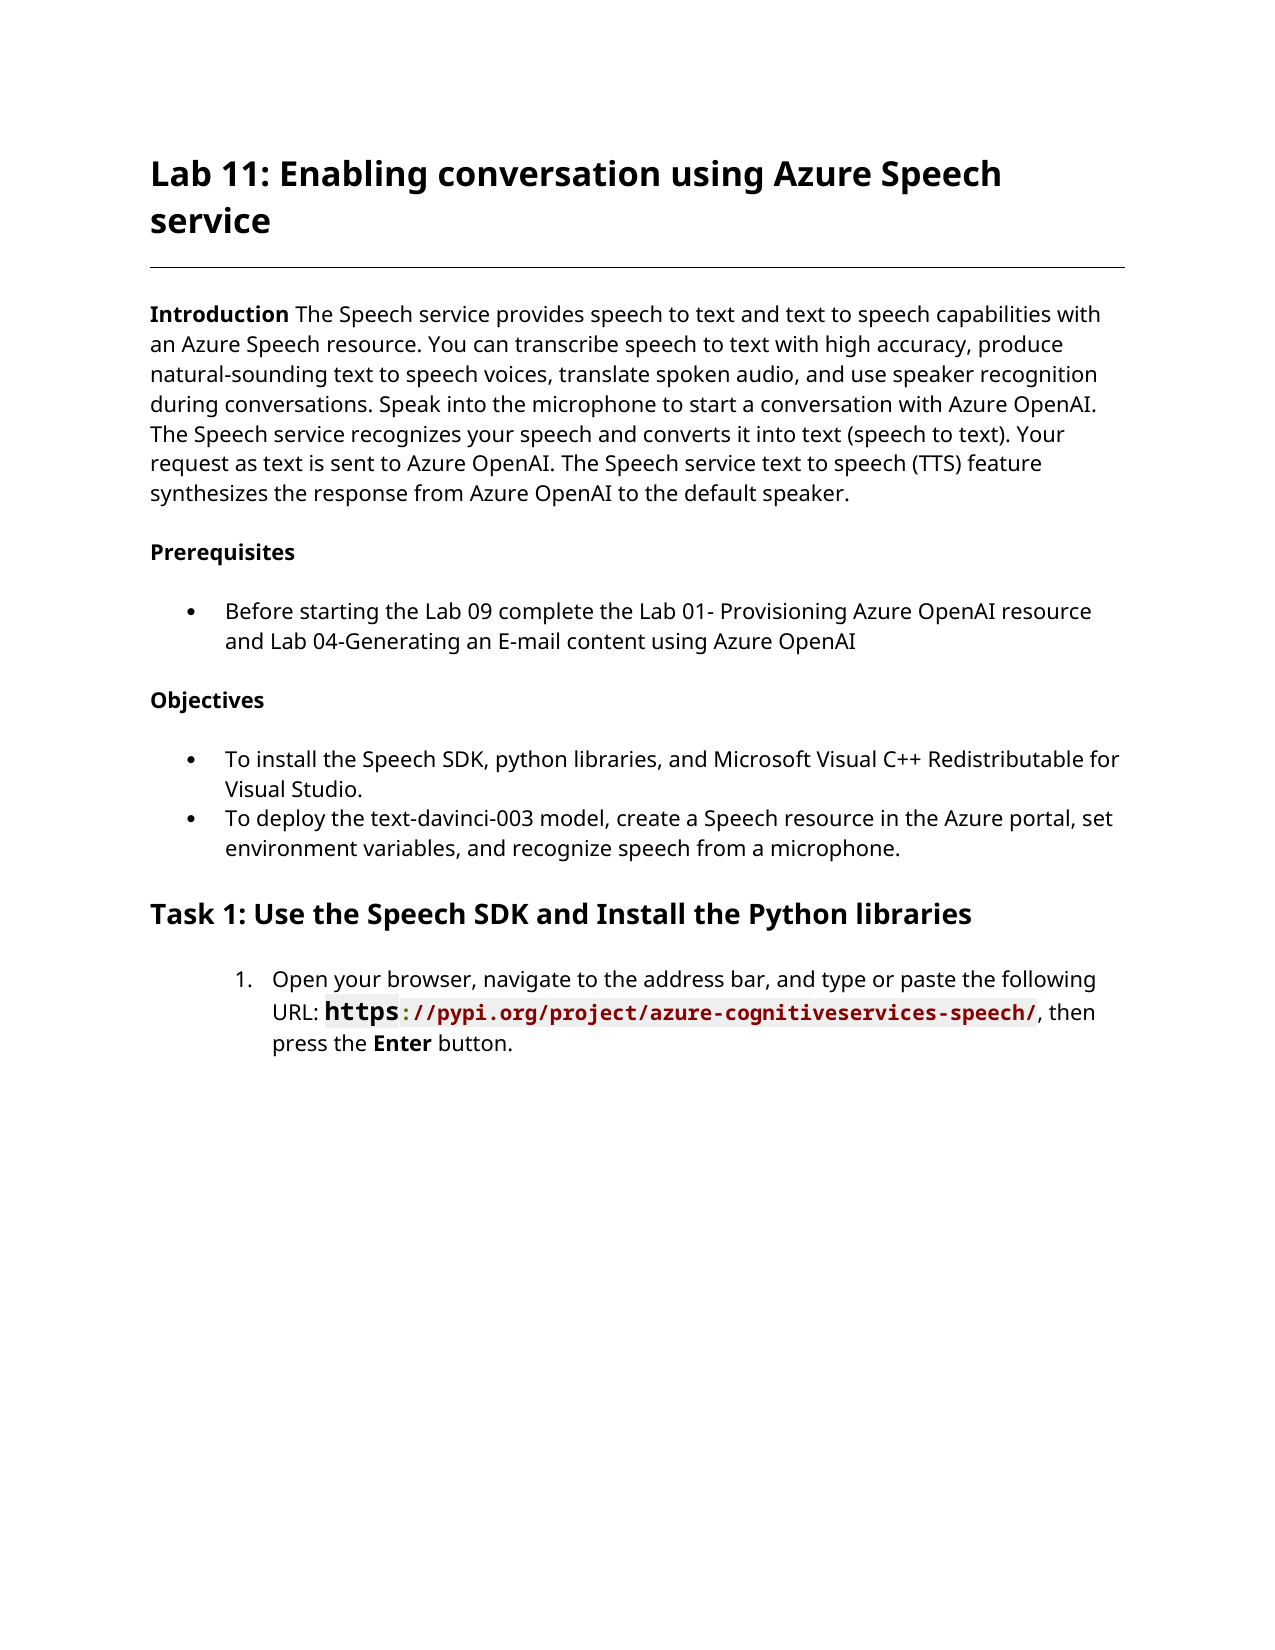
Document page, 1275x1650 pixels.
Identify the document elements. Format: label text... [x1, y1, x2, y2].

text Prerequisites [150, 537, 1125, 567]
text Introduction The Speech service provides speech to text and text to speech capabilities with an Azure Speech resource. You can transcribe speech to text with high accuracy, produce natural-sounding text to speech voices, translate spoken audio, and use speaker recognition during conversations. Speak into the microphone to start a conversation with Azure OpenAI. The Speech service recognizes your speech and converts it into text (speech to text). Your request as text is sent to Azure OpenAI. The Speech service text to speech (TTS) feature synthesizes the response from Azure OpenAI to the default speaker. [150, 299, 1125, 508]
list To install the Speech SDK, python libraries, and Microsoft Visual C++ Redistributable for Visual Studio. [187, 744, 1125, 803]
list To deploy the text-davinci-003 model, create a Speech resource in the Azure portal, set environment variables, and recognize speech from a microphone. [187, 803, 1125, 863]
text Lab 11: Enabling conversation using Azure Speech service [150, 150, 1125, 267]
text Objectives [150, 685, 1125, 715]
text Task 1: Use the Speech SDK and Install the Python libraries [150, 894, 1125, 933]
list Open your browser, navigate to the address bar, and type or paste the following URL: https://pypi.org/project/azure-cognitiveservices-speech/, then press the Enter button. [234, 964, 1125, 1057]
list Before starting the Lab 09 complete the Lab 01- Provisioning Azure OpenAI resource and Lab 04-Generating an E-mail content using Azure OpenAI [187, 596, 1125, 656]
